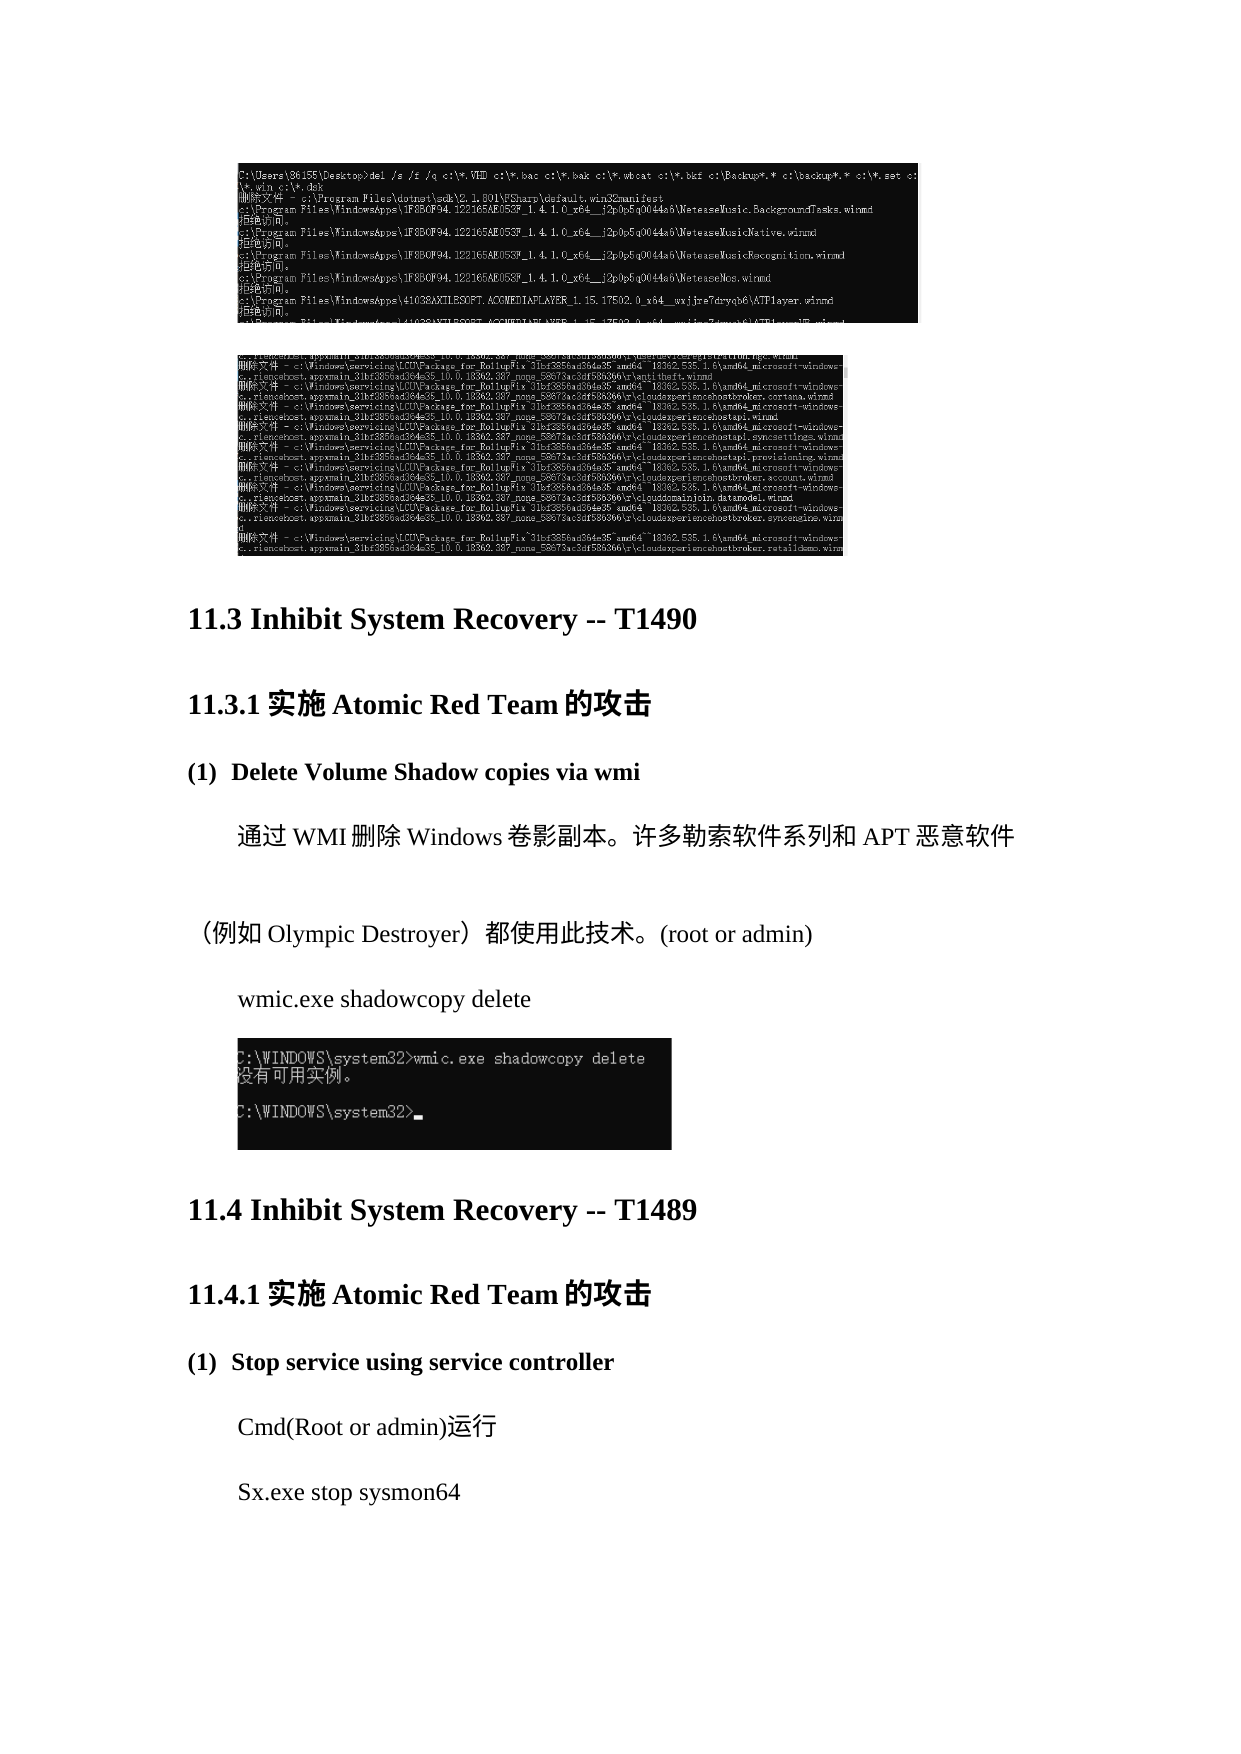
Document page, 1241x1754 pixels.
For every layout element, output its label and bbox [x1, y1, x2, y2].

picture [237, 355, 848, 556]
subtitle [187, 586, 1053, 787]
picture [237, 163, 922, 323]
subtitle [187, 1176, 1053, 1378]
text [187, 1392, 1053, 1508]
picture [237, 1038, 672, 1150]
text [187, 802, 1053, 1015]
